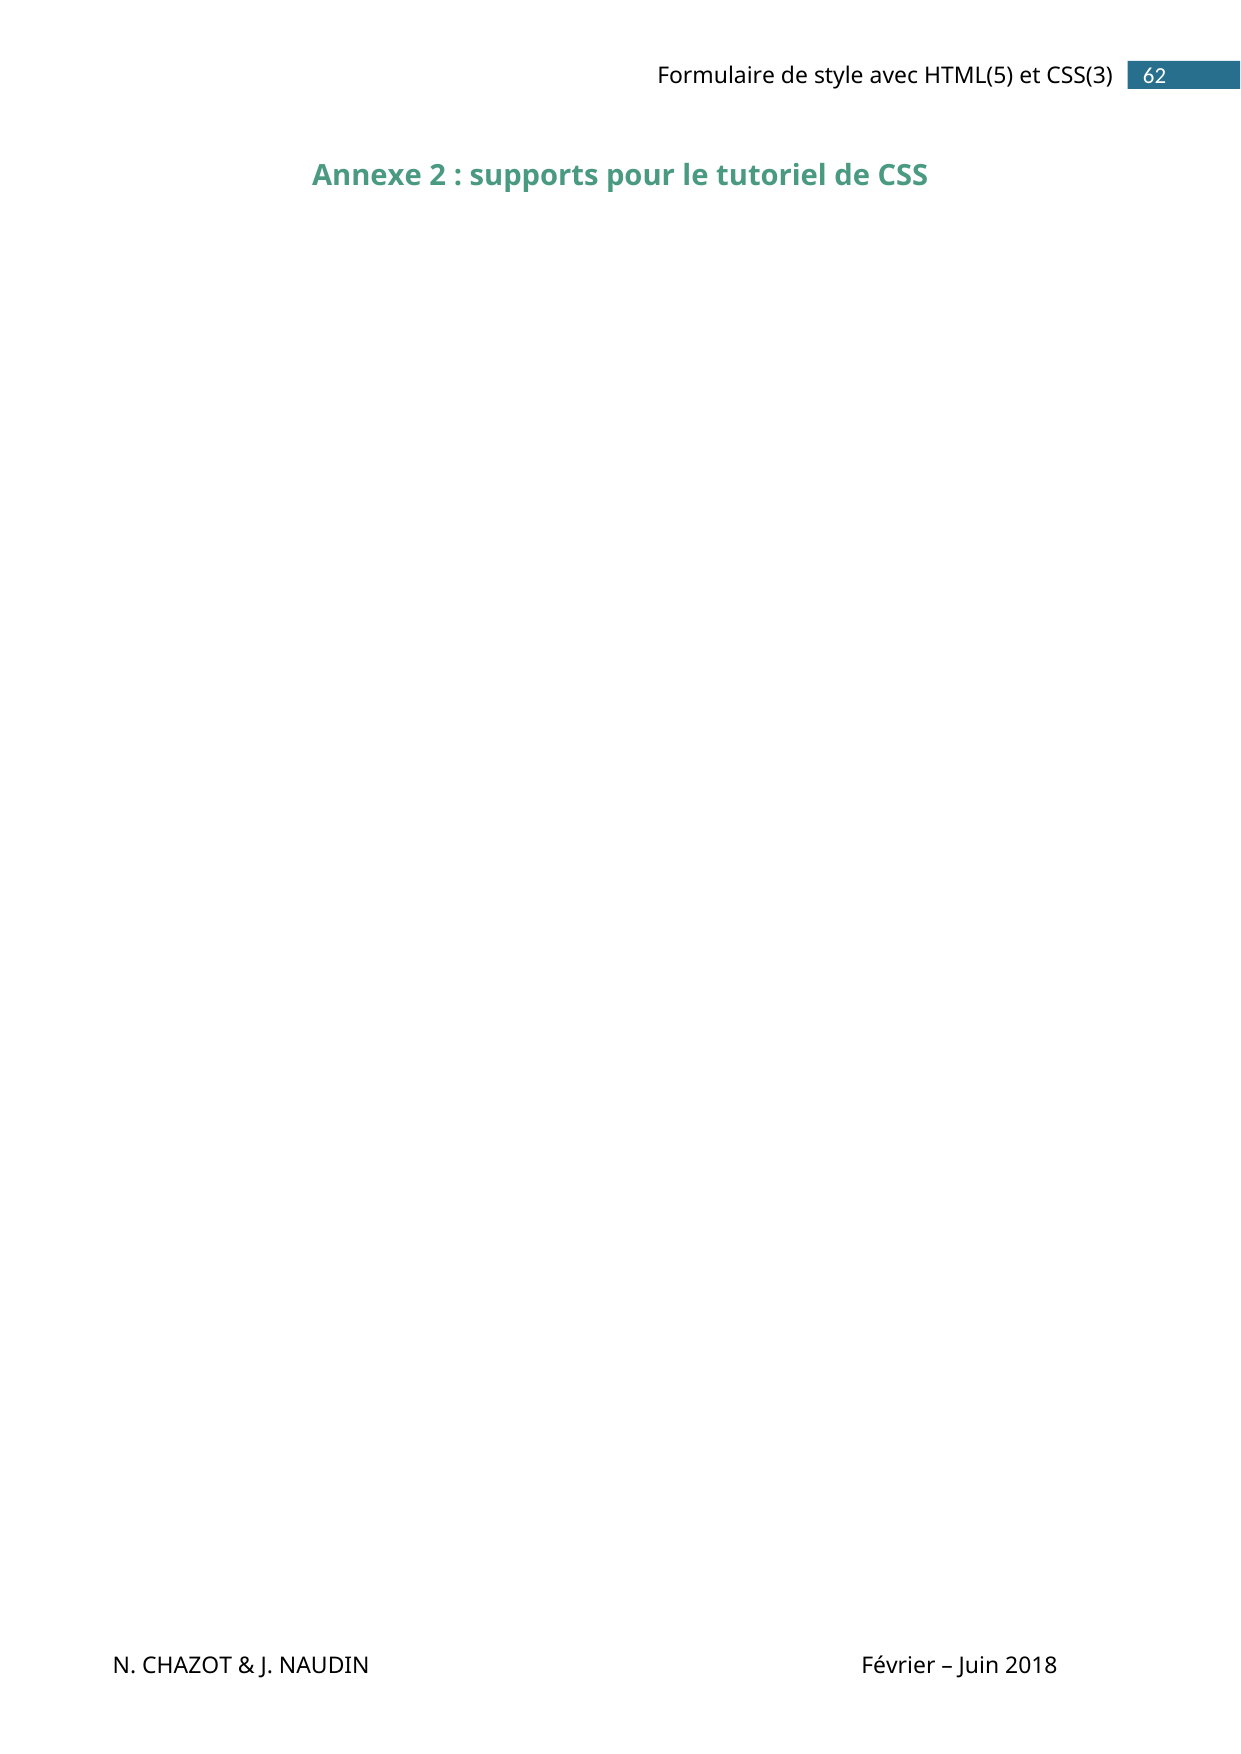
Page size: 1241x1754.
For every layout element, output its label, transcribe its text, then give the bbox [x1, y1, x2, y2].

text Annexe 2 : supports pour le tutoriel de CSS [112, 154, 1128, 194]
